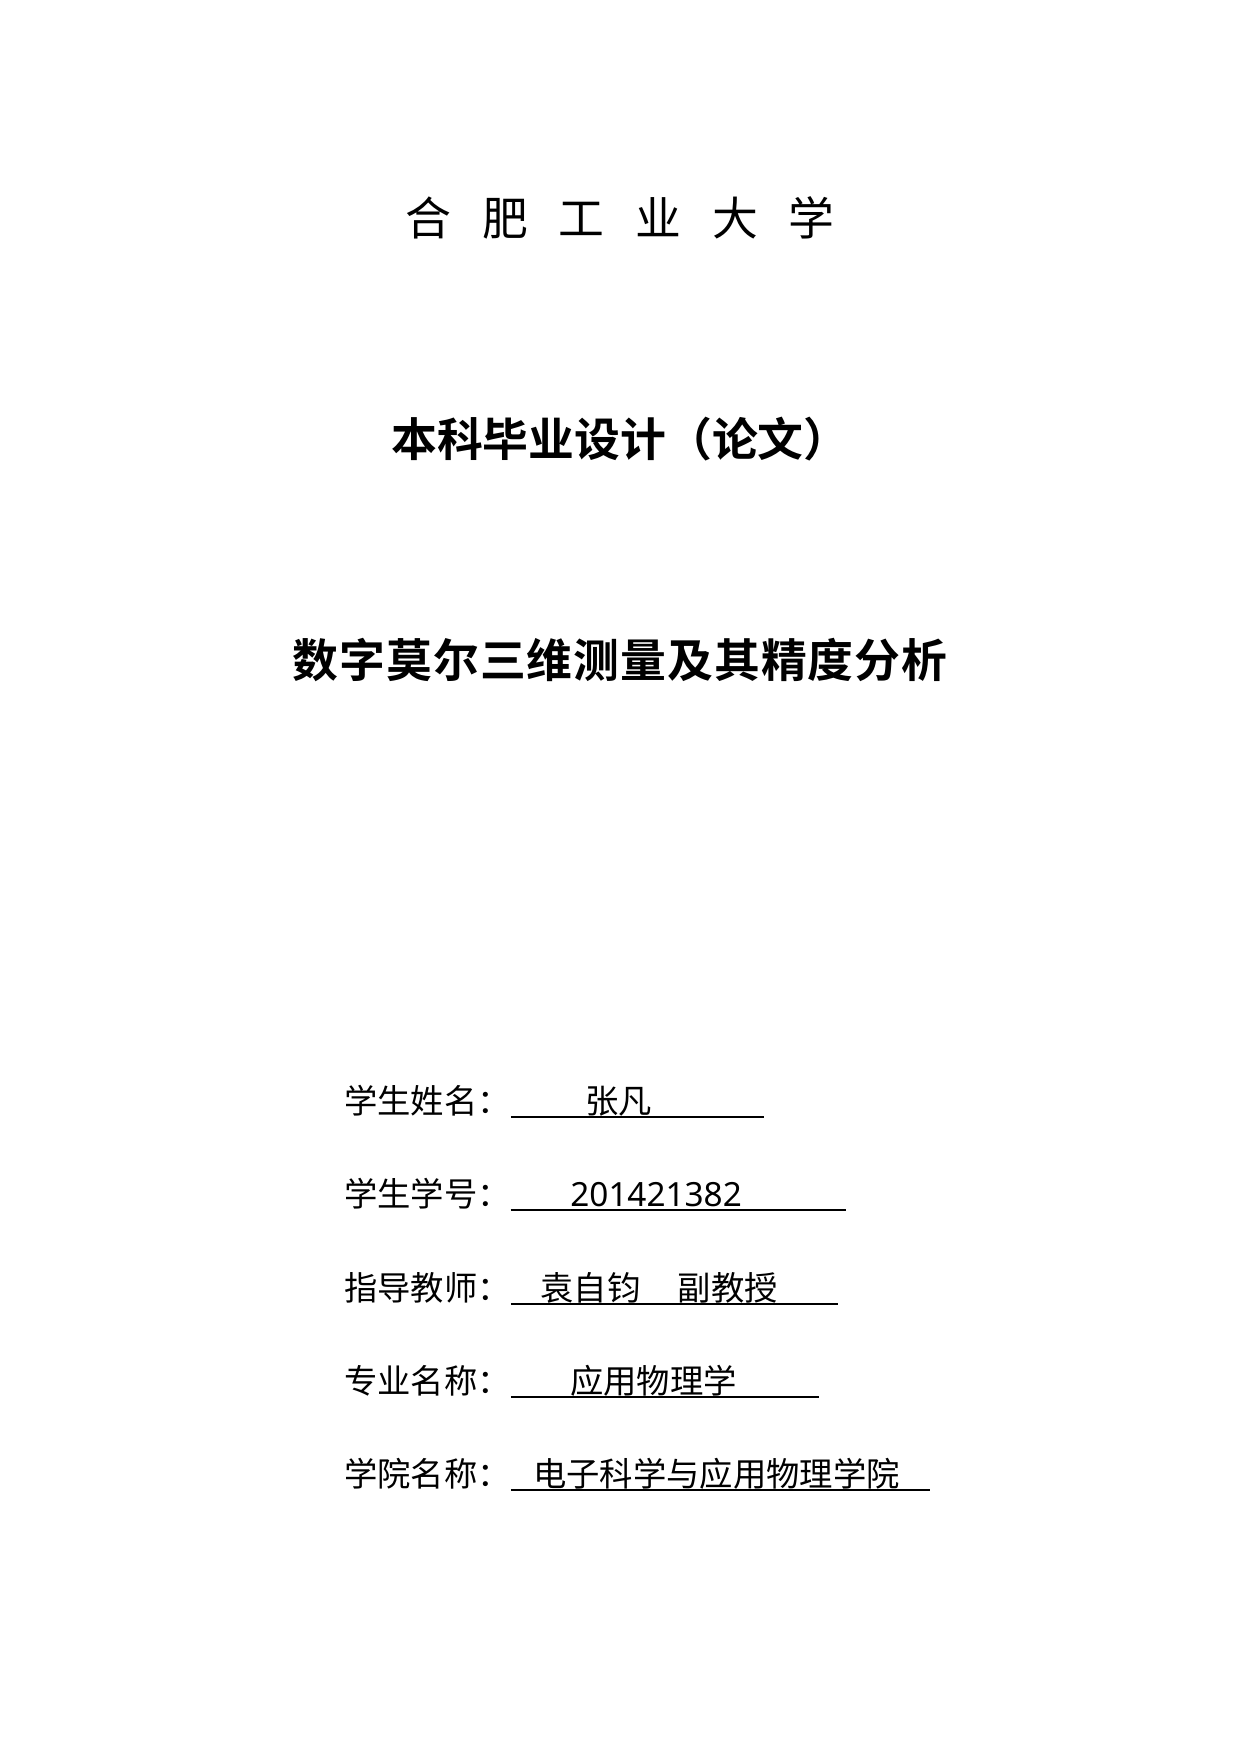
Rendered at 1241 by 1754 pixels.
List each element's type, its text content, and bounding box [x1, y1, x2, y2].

text 专业名称： 应用物理学 [177, 1346, 1063, 1411]
text 本科毕业设计（论文） [177, 387, 1063, 485]
text 数字莫尔三维测量及其精度分析 [177, 608, 1063, 706]
text 指导教师： 袁自钧 副教授 [177, 1253, 1063, 1318]
text 学生姓名： 张凡 [177, 1066, 1063, 1131]
text 合 肥 工 业 大 学 [177, 166, 1063, 264]
text 学院名称： 电子科学与应用物理学院 [177, 1439, 1063, 1504]
text 学生学号： 201421382 [177, 1159, 1063, 1224]
